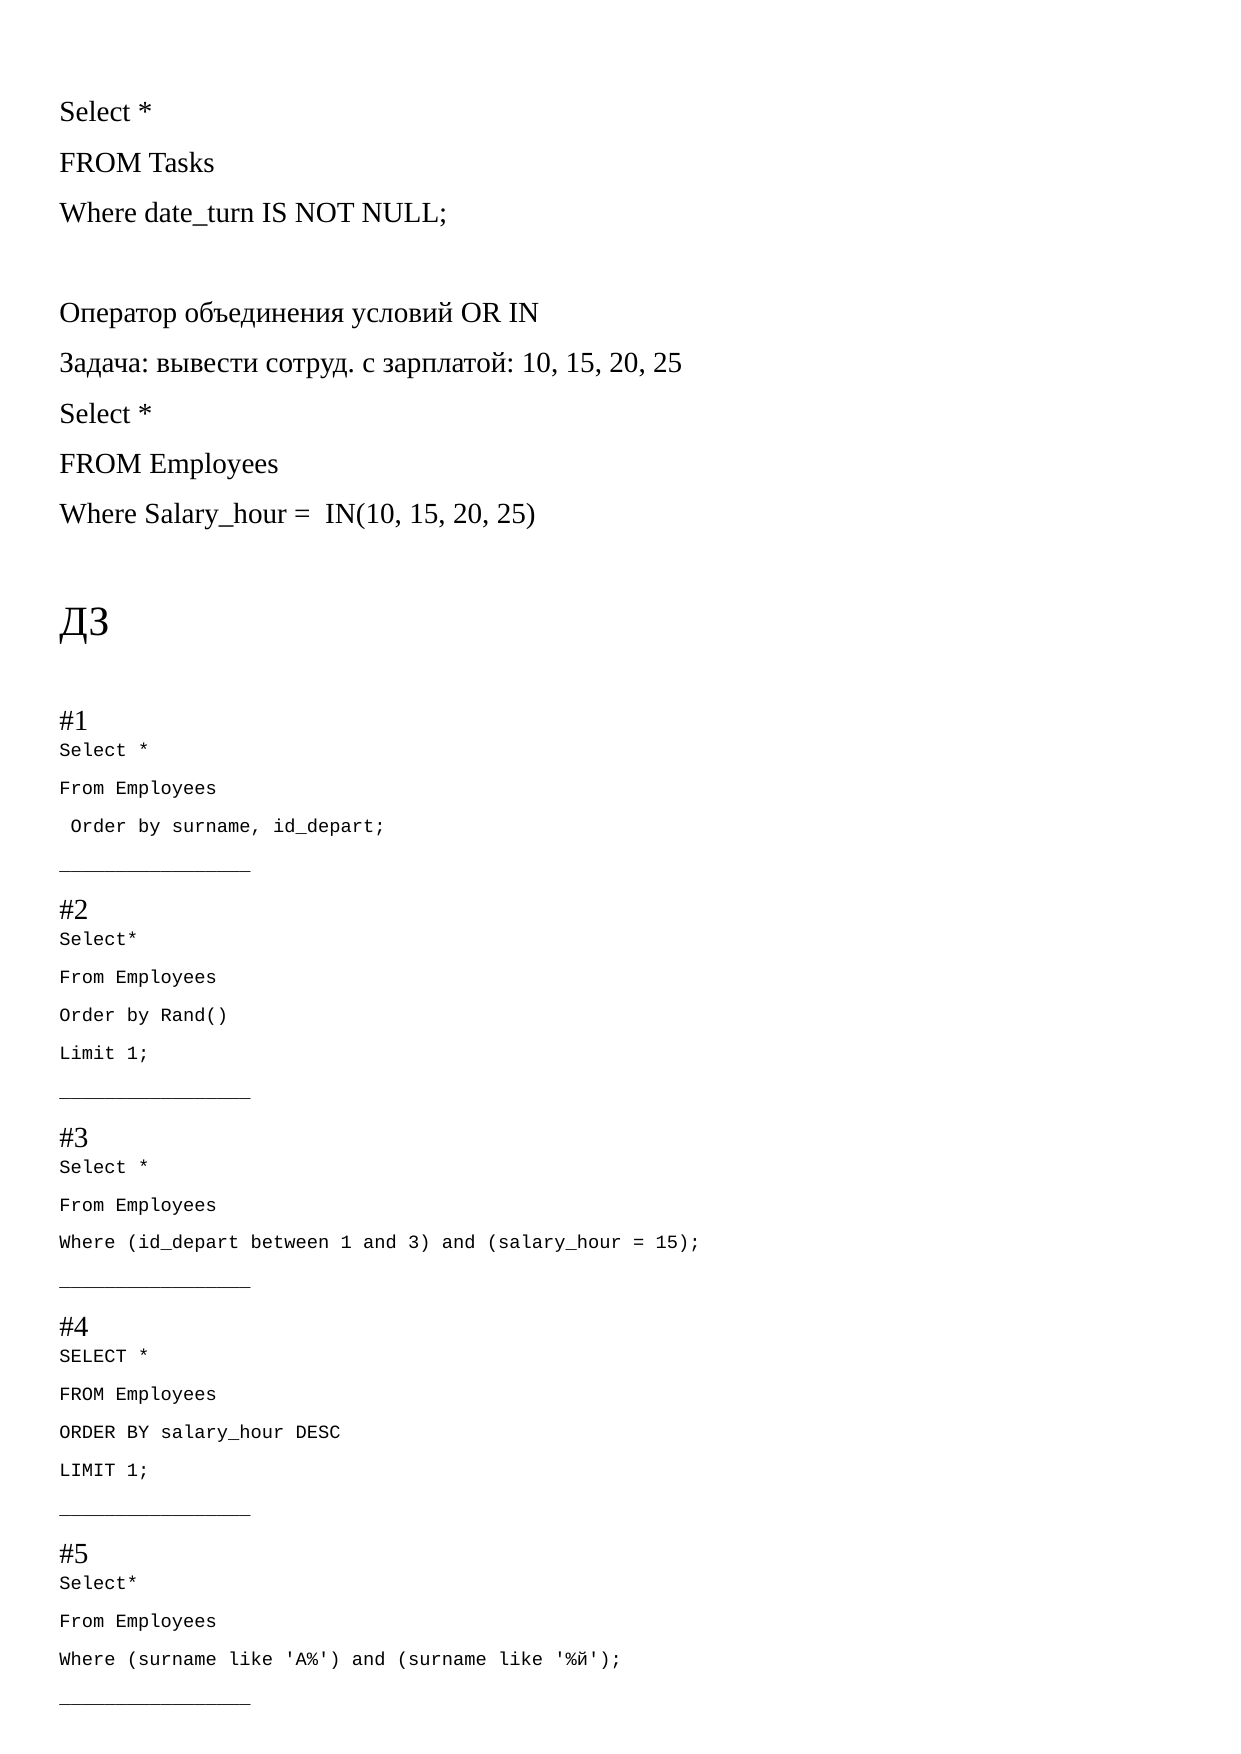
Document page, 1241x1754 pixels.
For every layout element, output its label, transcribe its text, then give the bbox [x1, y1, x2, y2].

text Задача: вывести сотруд. с зарплатой: 10, 15, 20, 25 [59, 346, 1152, 379]
text #4 [59, 1309, 1152, 1343]
text Select * [59, 396, 1152, 429]
text Оператор объединения условий OR IN [59, 295, 1152, 329]
text Limit 1; [59, 1044, 1152, 1065]
text Select * [59, 741, 1152, 762]
text Select* [59, 930, 1152, 951]
text FROM Employees [59, 446, 1152, 479]
text LIMIT 1; [59, 1461, 1152, 1482]
text _________________ [59, 1082, 1152, 1103]
text _________________ [59, 854, 1152, 876]
text Order by Rand() [59, 1006, 1152, 1027]
text #1 [59, 703, 1152, 737]
text Where (id_depart between 1 and 3) and (salary_hour = 15); [59, 1233, 1152, 1254]
text Where date_turn IS NOT NULL; [59, 195, 1152, 228]
text ORDER BY salary_hour DESC [59, 1423, 1152, 1444]
text Select * [59, 1157, 1152, 1179]
text FROM Employees [59, 1385, 1152, 1406]
text Order by surname, id_depart; [59, 817, 1152, 838]
text #2 [59, 892, 1152, 926]
text FROM Tasks [59, 145, 1152, 178]
text From Employees [59, 1195, 1152, 1217]
text Where (surname like 'А%') and (surname like '%й'); [59, 1650, 1152, 1671]
text From Employees [59, 779, 1152, 800]
text _________________ [59, 1498, 1152, 1520]
text ДЗ [59, 597, 1152, 644]
text Where Salary_hour = IN(10, 15, 20, 25) [59, 496, 1152, 530]
text #5 [59, 1536, 1152, 1570]
text Select * [59, 94, 1152, 128]
text Select* [59, 1574, 1152, 1595]
text SELECT * [59, 1347, 1152, 1368]
text From Employees [59, 968, 1152, 989]
text From Employees [59, 1612, 1152, 1633]
text _________________ [59, 1688, 1152, 1709]
text _________________ [59, 1271, 1152, 1292]
text #3 [59, 1120, 1152, 1153]
